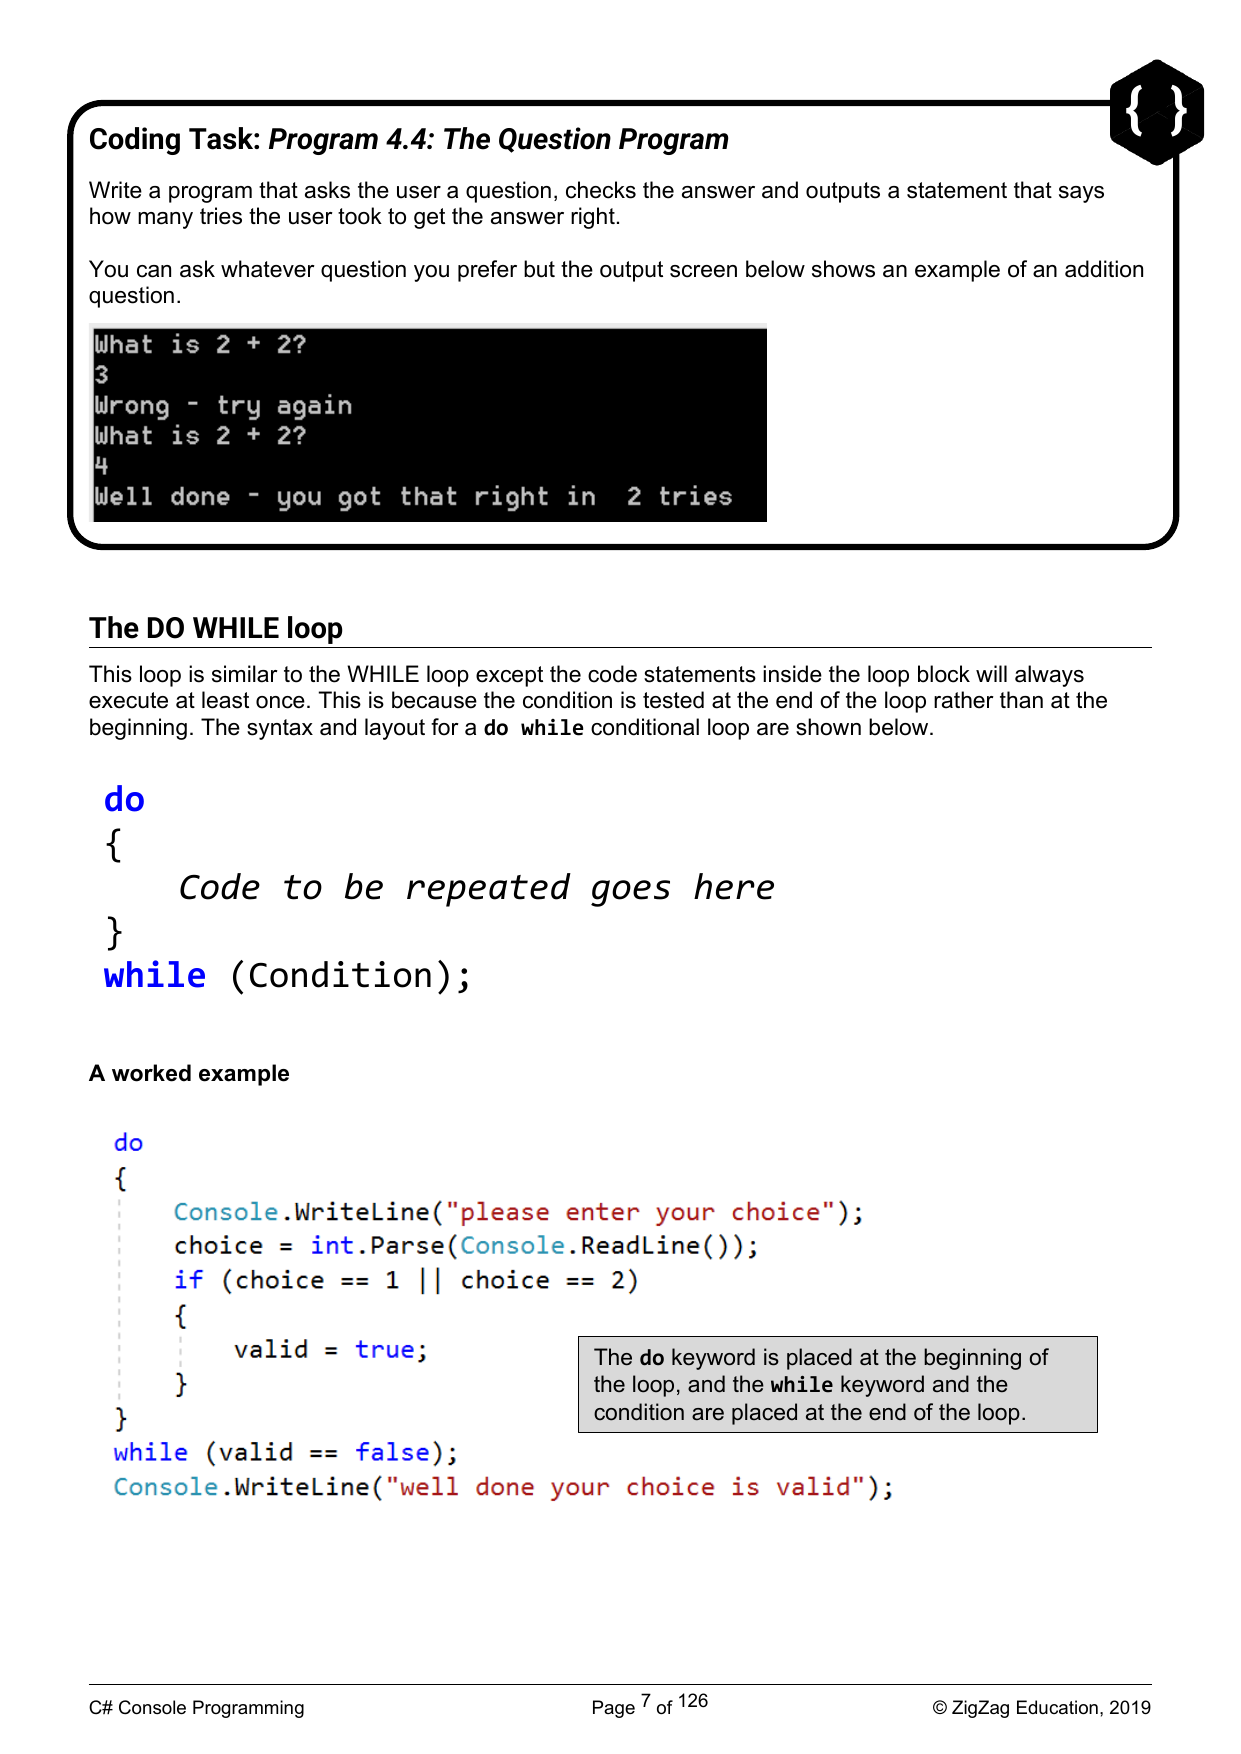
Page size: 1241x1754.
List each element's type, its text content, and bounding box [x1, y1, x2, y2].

text You can ask whatever question you prefer but the output screen below shows an example of an addition question. [89, 256, 1152, 309]
text This loop is similar to the WHILE loop except the code statements inside the loop block will always execute at least once. This is because the condition is tested at the end of the loop rather than at the beginning. The syntax and layout for a do while conditional loop are shown below. [89, 661, 1152, 741]
text Coding Task: Program 4.4: The Question Program [89, 122, 1068, 156]
subtitle The DO WHILE loop [89, 611, 1152, 647]
text Write a program that asks the user a question, checks the answer and outputs a statement that says how many tries the user took to get the answer right. [89, 177, 1152, 230]
picture [88, 323, 767, 522]
text A worked example [89, 1060, 1152, 1086]
picture [88, 1114, 918, 1508]
